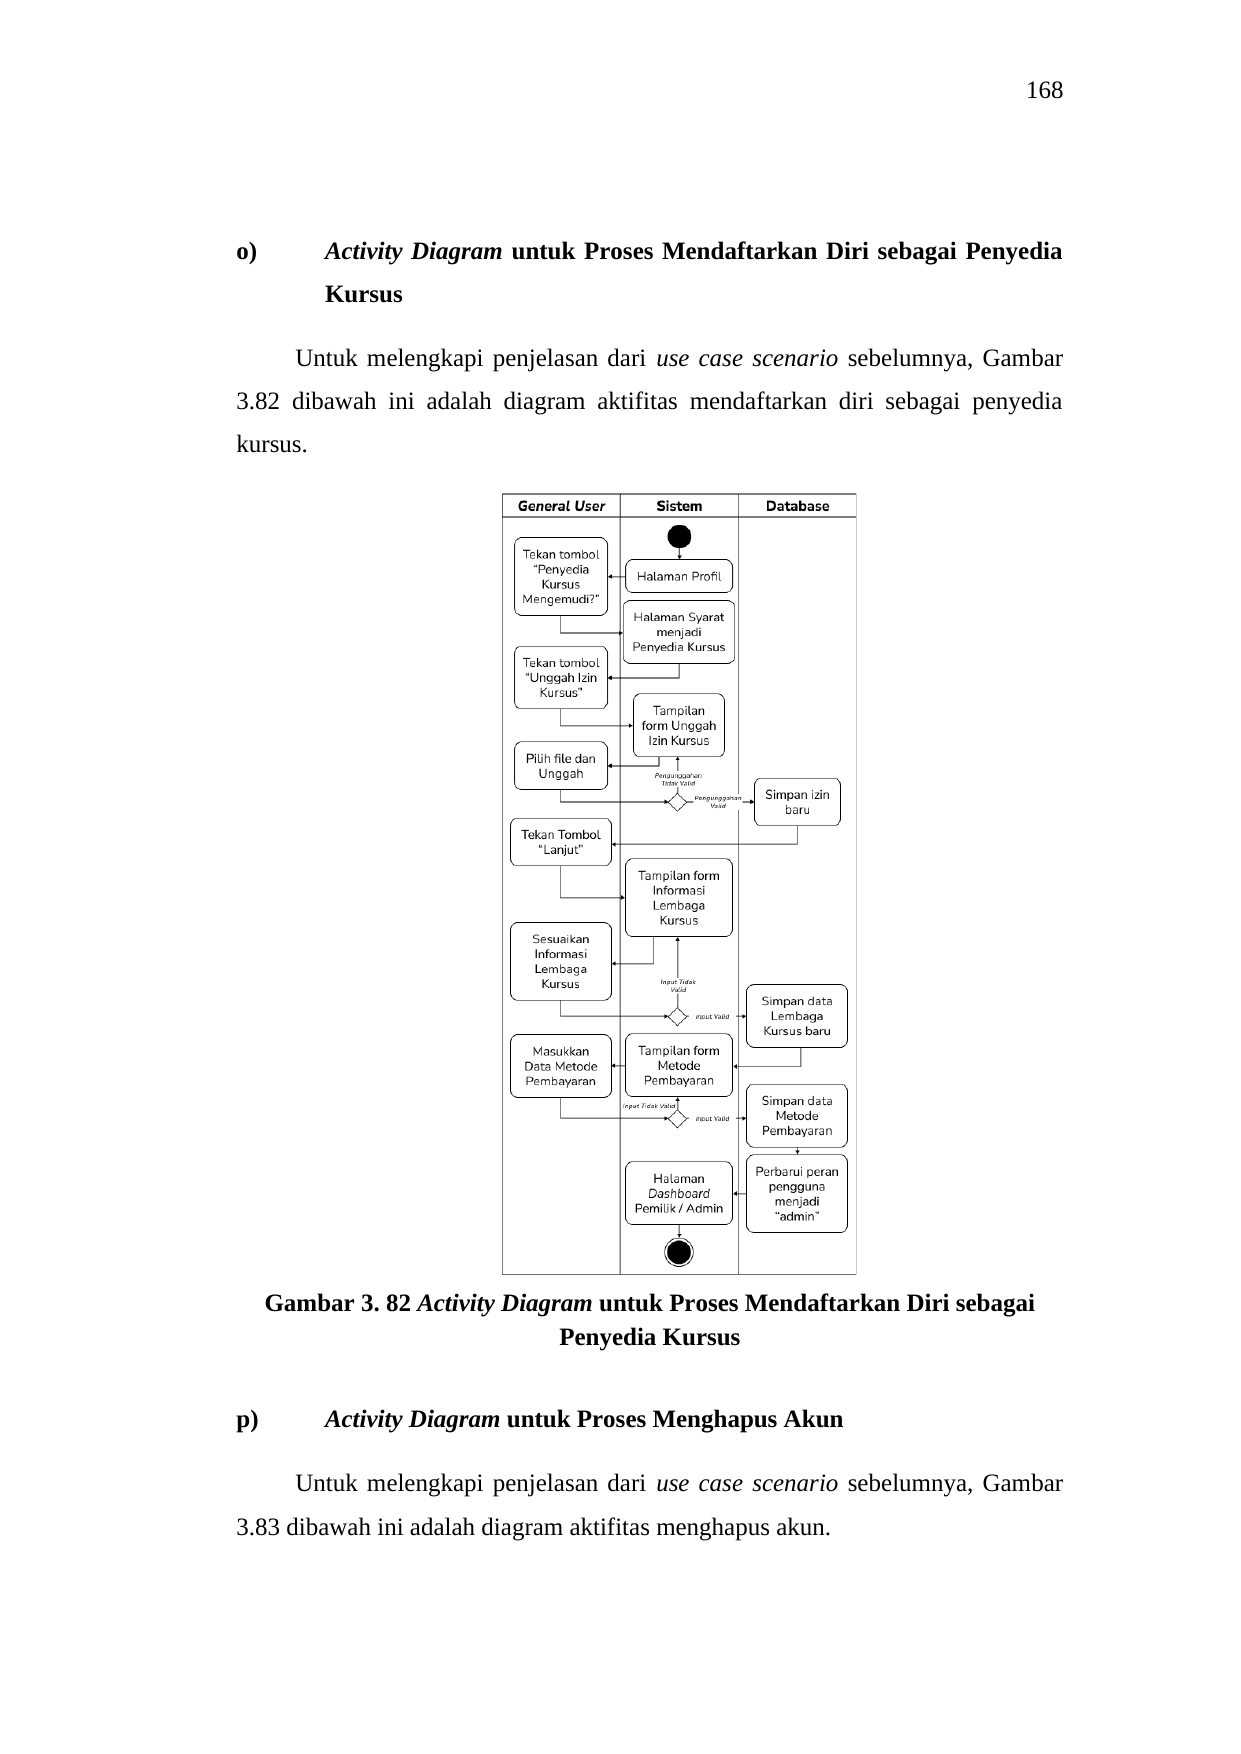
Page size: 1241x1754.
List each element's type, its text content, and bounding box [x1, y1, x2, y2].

subtitle Activity Diagram untuk Proses Menghapus Akun [236, 1404, 1063, 1433]
subtitle Activity Diagram untuk Proses Mendaftarkan Diri sebagai Penyedia Kursus [236, 236, 1063, 308]
picture [502, 493, 857, 1275]
text Untuk melengkapi penjelasan dari use case scenario sebelumnya, Gambar 3.83 dibawah ini adalah diagram aktifitas menghapus akun. [236, 1468, 1063, 1540]
text Untuk melengkapi penjelasan dari use case scenario sebelumnya, Gambar 3.82 dibawah ini adalah diagram aktifitas mendaftarkan diri sebagai penyedia kursus. [236, 343, 1063, 458]
text Gambar 3. 82 Activity Diagram untuk Proses Mendaftarkan Diri sebagai Penyedia Kursus [236, 1288, 1063, 1350]
